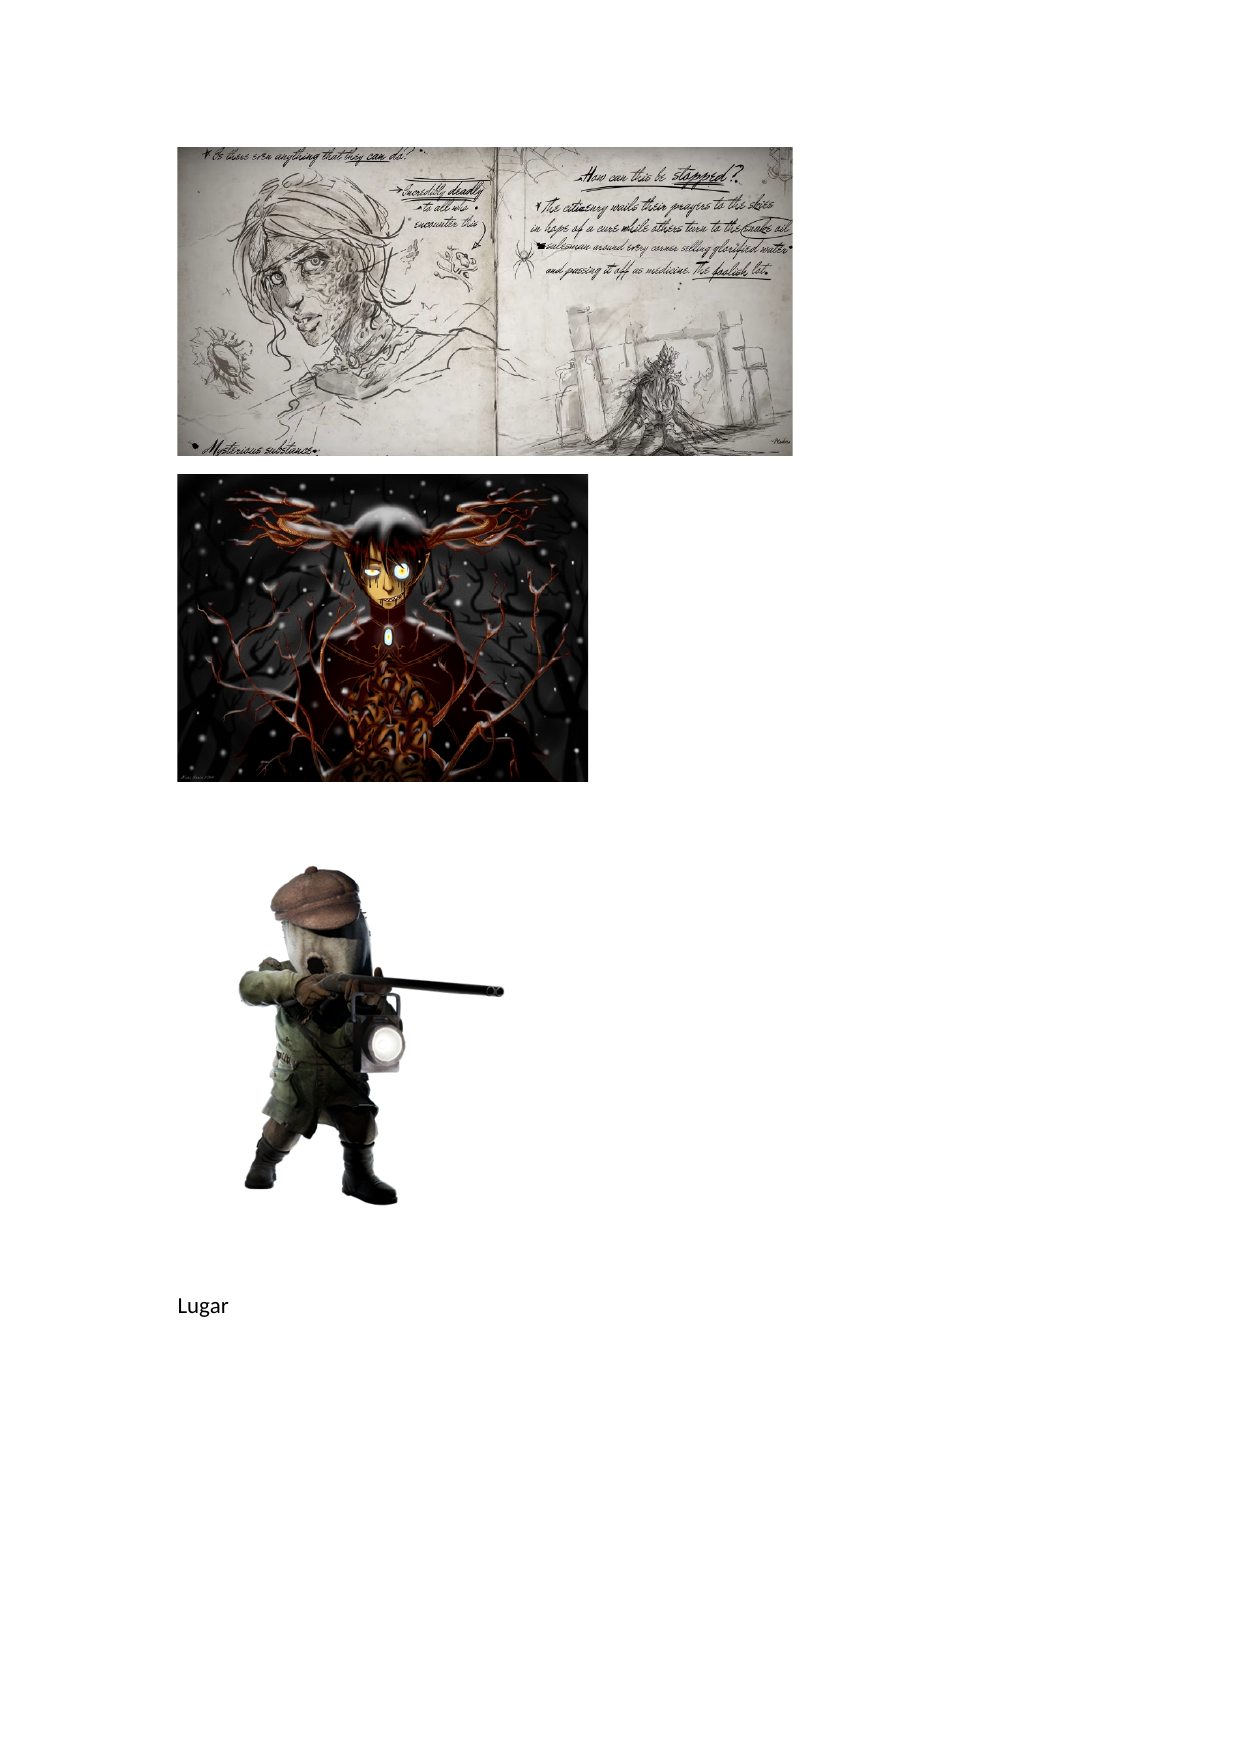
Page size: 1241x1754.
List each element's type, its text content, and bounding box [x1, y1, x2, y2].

text Lugar [177, 1291, 1063, 1319]
picture [177, 474, 589, 782]
picture [177, 800, 515, 1273]
picture [177, 147, 793, 456]
